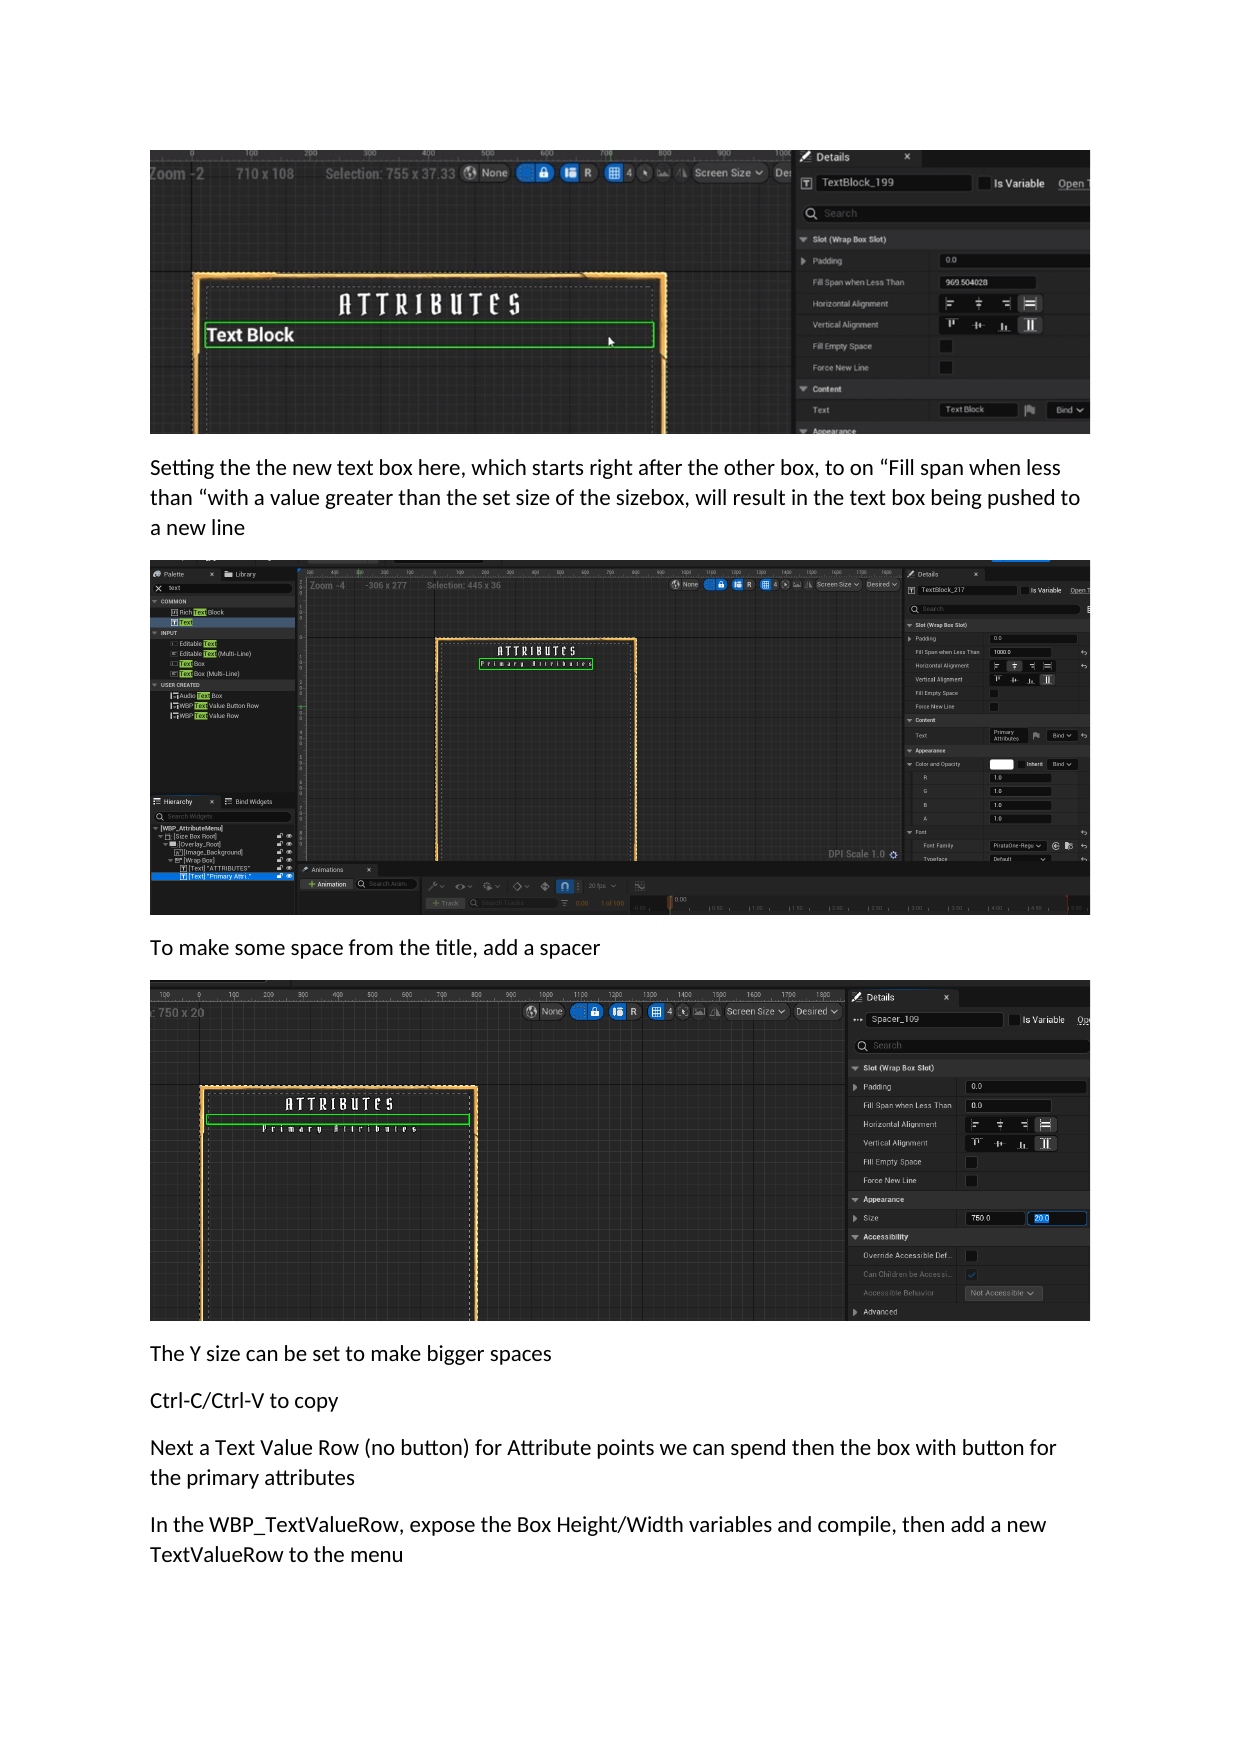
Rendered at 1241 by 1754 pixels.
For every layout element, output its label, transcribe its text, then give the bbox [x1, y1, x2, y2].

text Ctrl-C/Ctrl-V to copy [150, 1386, 1090, 1414]
picture [150, 560, 1091, 915]
picture [150, 980, 1091, 1321]
picture [150, 150, 1091, 434]
text Next a Text Value Row (no button) for Attribute points we can spend then the box with button for the primary attributes [150, 1433, 1090, 1491]
text To make some space from the title, add a spacer [150, 933, 1090, 961]
text Setting the the new text box here, which starts right after the other box, to on “Fill span when less than “with a value greater than the set size of the sizebox, will result in the text box being pushed to a new line [150, 453, 1090, 541]
text The Y size can be set to make bigger spaces [150, 1339, 1090, 1367]
text In the WBP_TextValueRow, expose the Box Height/Width variables and compile, then add a new TextValueRow to the menu [150, 1510, 1090, 1568]
